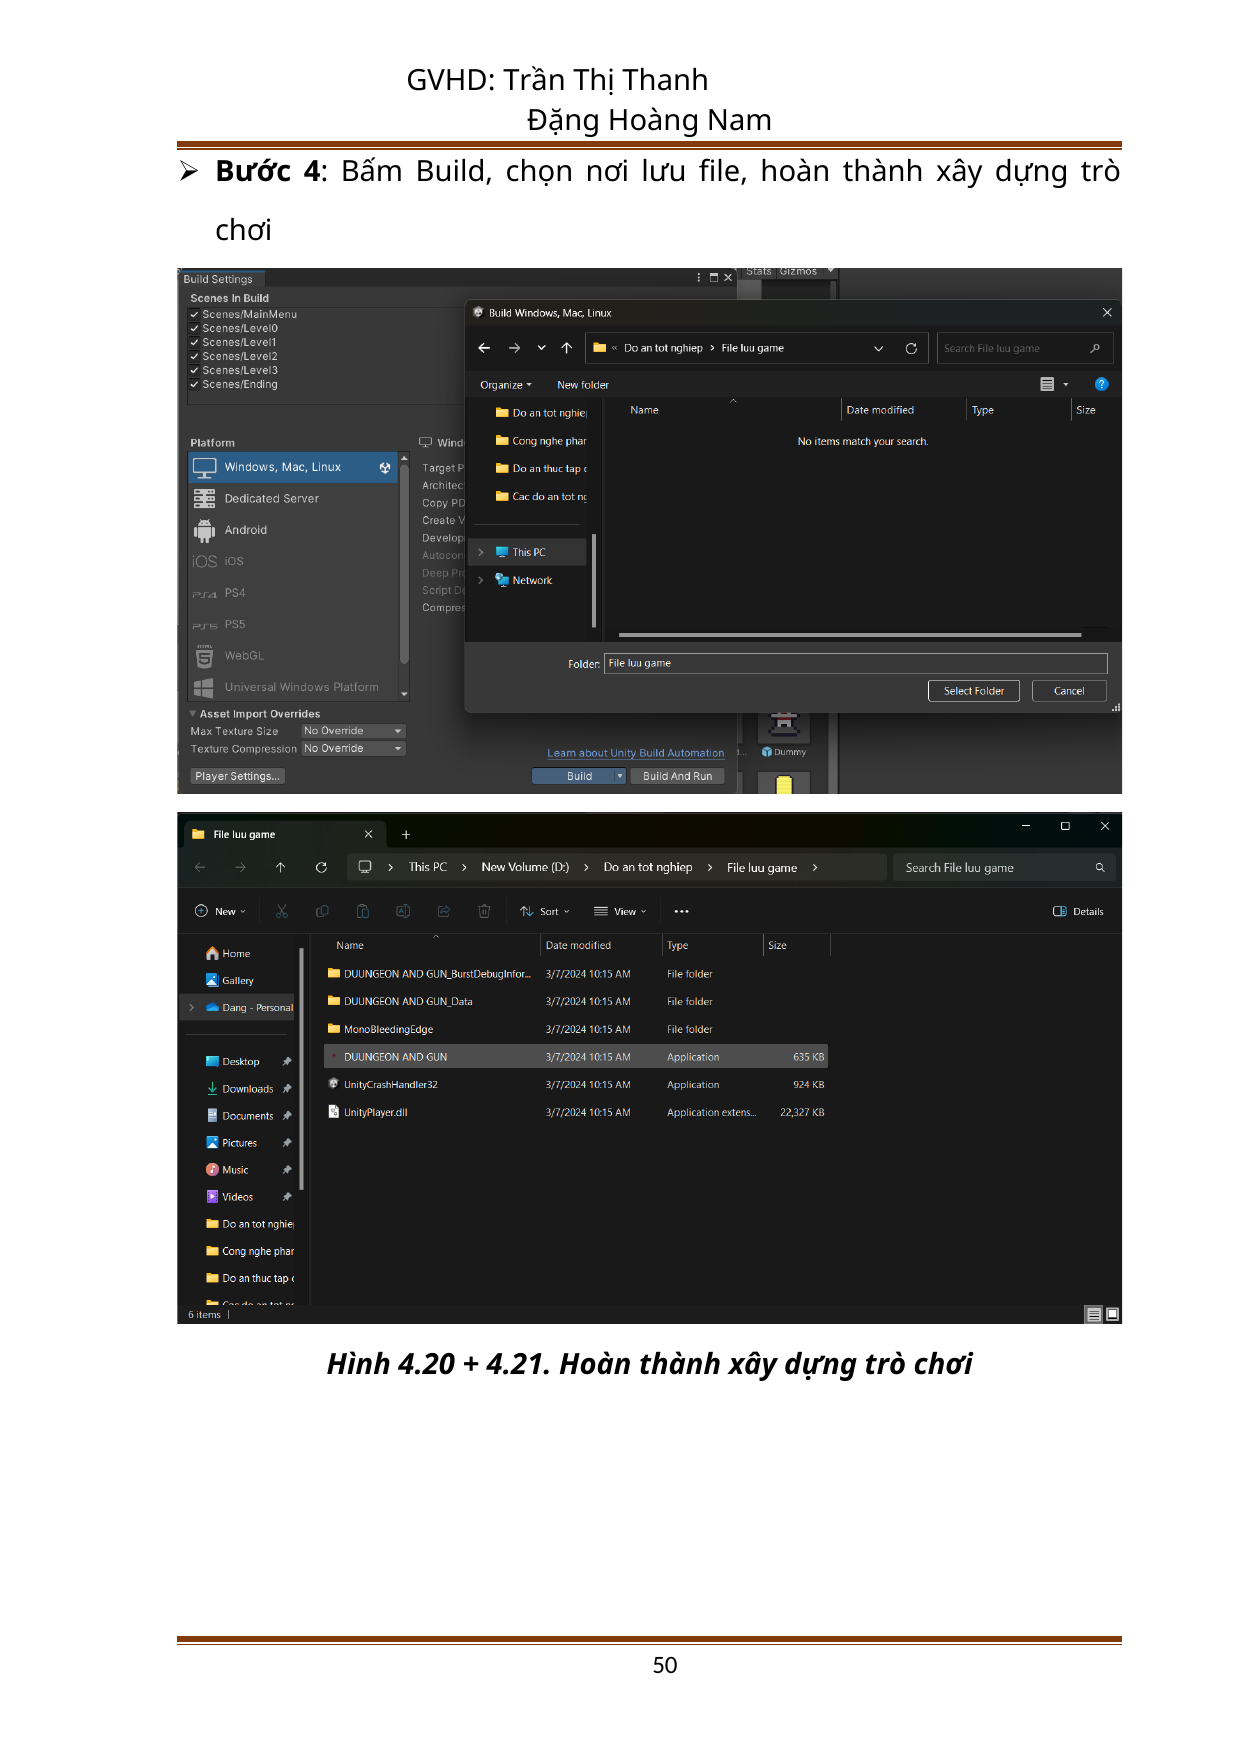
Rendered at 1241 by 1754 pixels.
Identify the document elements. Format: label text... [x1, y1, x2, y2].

picture [177, 268, 1123, 794]
list Bước 4: Bấm Build, chọn nơi lưu file, hoàn thành xây dựng trò chơi [177, 150, 1122, 249]
picture [177, 812, 1123, 1324]
text Hình 4.20 + 4.21. Hoàn thành xây dựng trò chơi [177, 1343, 1122, 1383]
